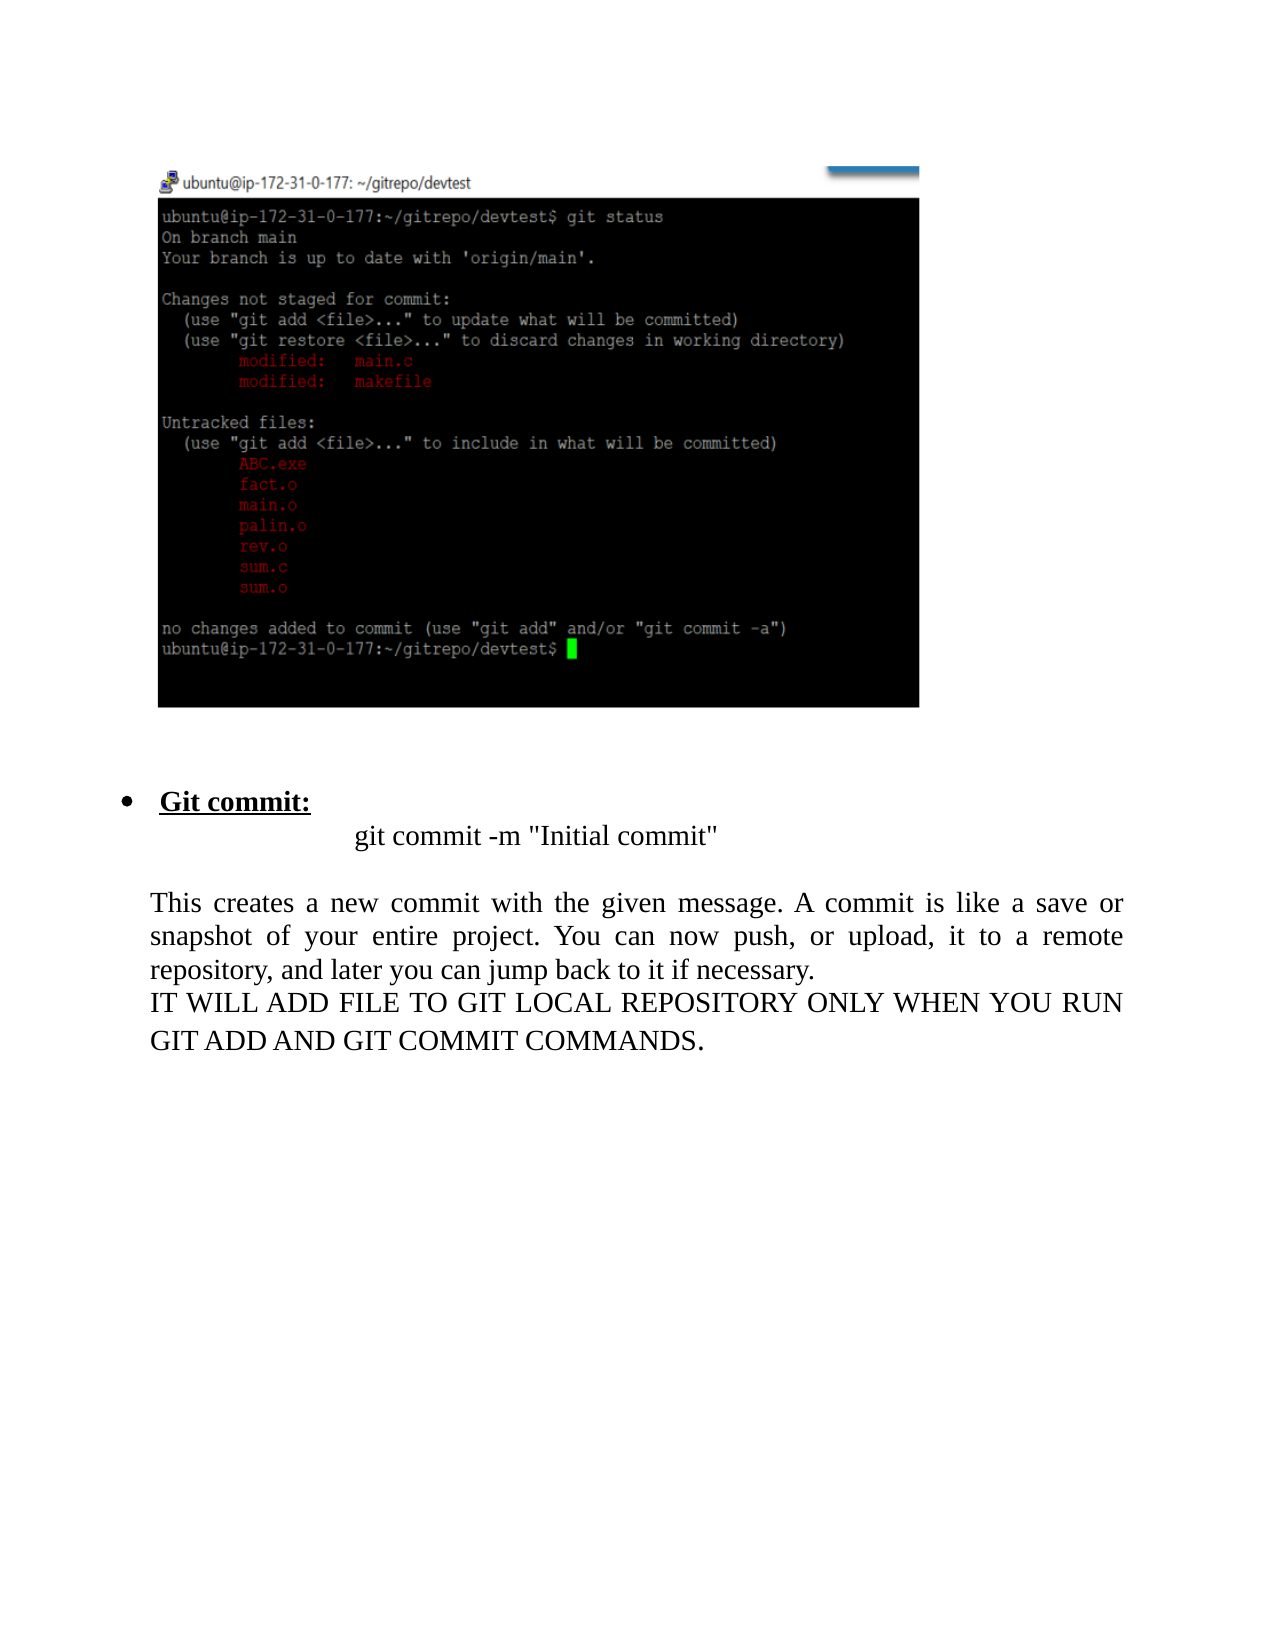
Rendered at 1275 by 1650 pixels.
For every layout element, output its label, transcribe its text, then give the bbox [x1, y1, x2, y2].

list Git commit: [122, 784, 1125, 818]
text git commit -m "Initial commit" [150, 818, 1125, 851]
text IT WILL ADD FILE TO GIT LOCAL REPOSITORY ONLY WHEN YOU RUN GIT ADD AND GIT COMMIT COMMANDS. [150, 986, 1125, 1059]
text This creates a new commit with the given message. A commit is like a save or snapshot of your entire project. You can now push, or upload, it to a remote repository, and later you can jump back to it if necessary. [150, 885, 1125, 986]
picture [150, 150, 956, 711]
